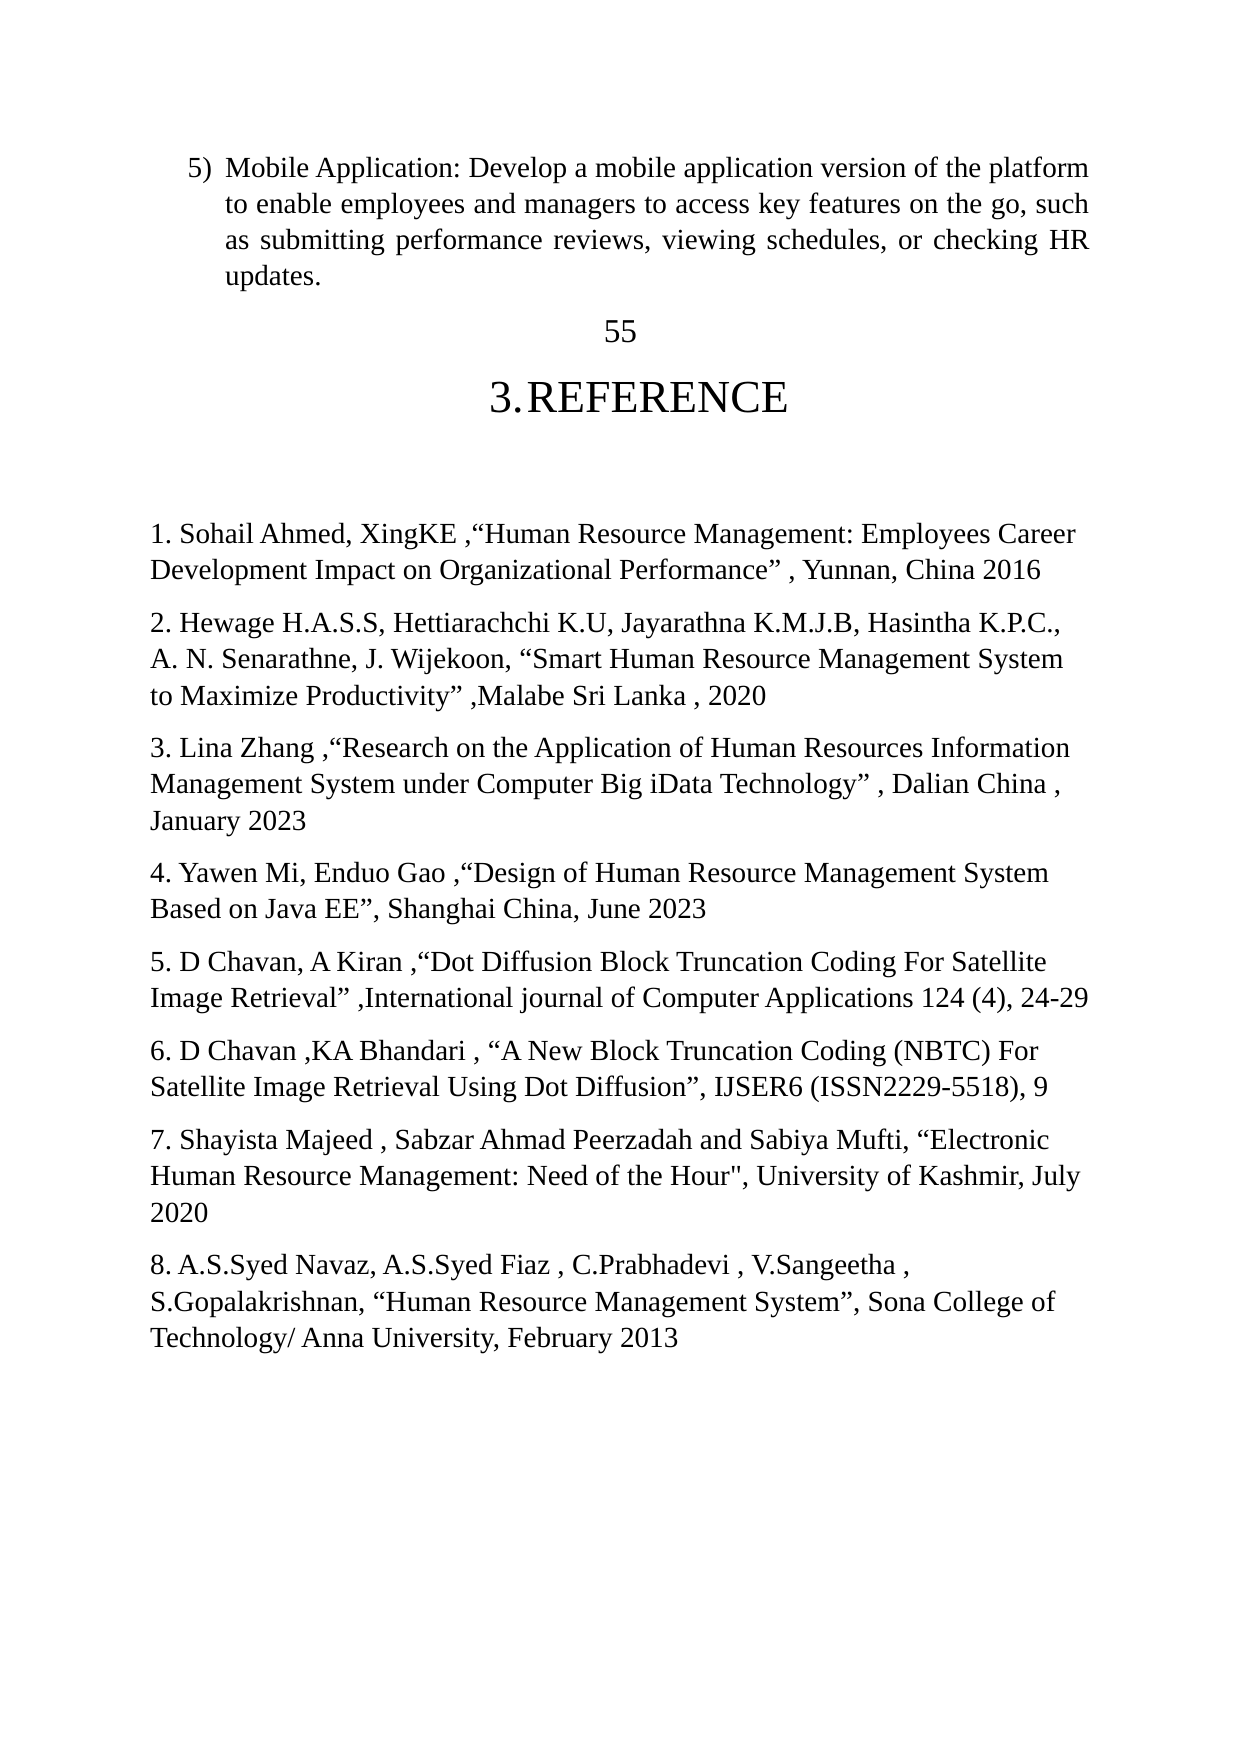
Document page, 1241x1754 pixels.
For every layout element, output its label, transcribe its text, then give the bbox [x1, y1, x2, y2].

text 5. D Chavan, A Kiran ,“Dot Diffusion Block Truncation Coding For Satellite Image Retrieval” ,International journal of Computer Applications 124 (4), 24-29 [150, 944, 1090, 1014]
text 7. Shayista Majeed , Sabzar Ahmad Peerzadah and Sabiya Mufti, “Electronic Human Resource Management: Need of the Hour", University of Kashmir, July 2020 [150, 1122, 1090, 1228]
text 2. Hewage H.A.S.S, Hettiarachchi K.U, Jayarathna K.M.J.B, Hasintha K.P.C., A. N. Senarathne, J. Wijekoon, “Smart Human Resource Management System to Maximize Productivity” ,Malabe Sri Lanka , 2020 [150, 605, 1090, 711]
text 6. D Chavan ,KA Bhandari , “A New Block Truncation Coding (NBTC) For Satellite Image Retrieval Using Dot Diffusion”, IJSER6 (ISSN2229-5518), 9 [150, 1033, 1090, 1103]
text 3. Lina Zhang ,“Research on the Application of Human Resources Information Management System under Computer Big iData Technology” , Dalian China , January 2023 [150, 730, 1090, 836]
text 8. A.S.Syed Navaz, A.S.Syed Fiaz , C.Prabhadevi , V.Sangeetha , S.Gopalakrishnan, “Human Resource Management System”, Sona College of Technology/ Anna University, February 2013 [150, 1247, 1090, 1353]
text 55 [150, 311, 1090, 349]
list Mobile Application: Develop a mobile application version of the platform to enable employees and managers to access key features on the go, such as submitting performance reviews, viewing schedules, or checking HR updates. [187, 150, 1090, 292]
text 4. Yawen Mi, Enduo Gao ,“Design of Human Resource Management System Based on Java EE”, Shanghai China, June 2023 [150, 856, 1090, 925]
text 1. Sohail Ahmed, XingKE ,“Human Resource Management: Employees Career Development Impact on Organizational Performance” , Yunnan, China 2016 [150, 516, 1090, 586]
list REFERENCE [187, 369, 1090, 422]
